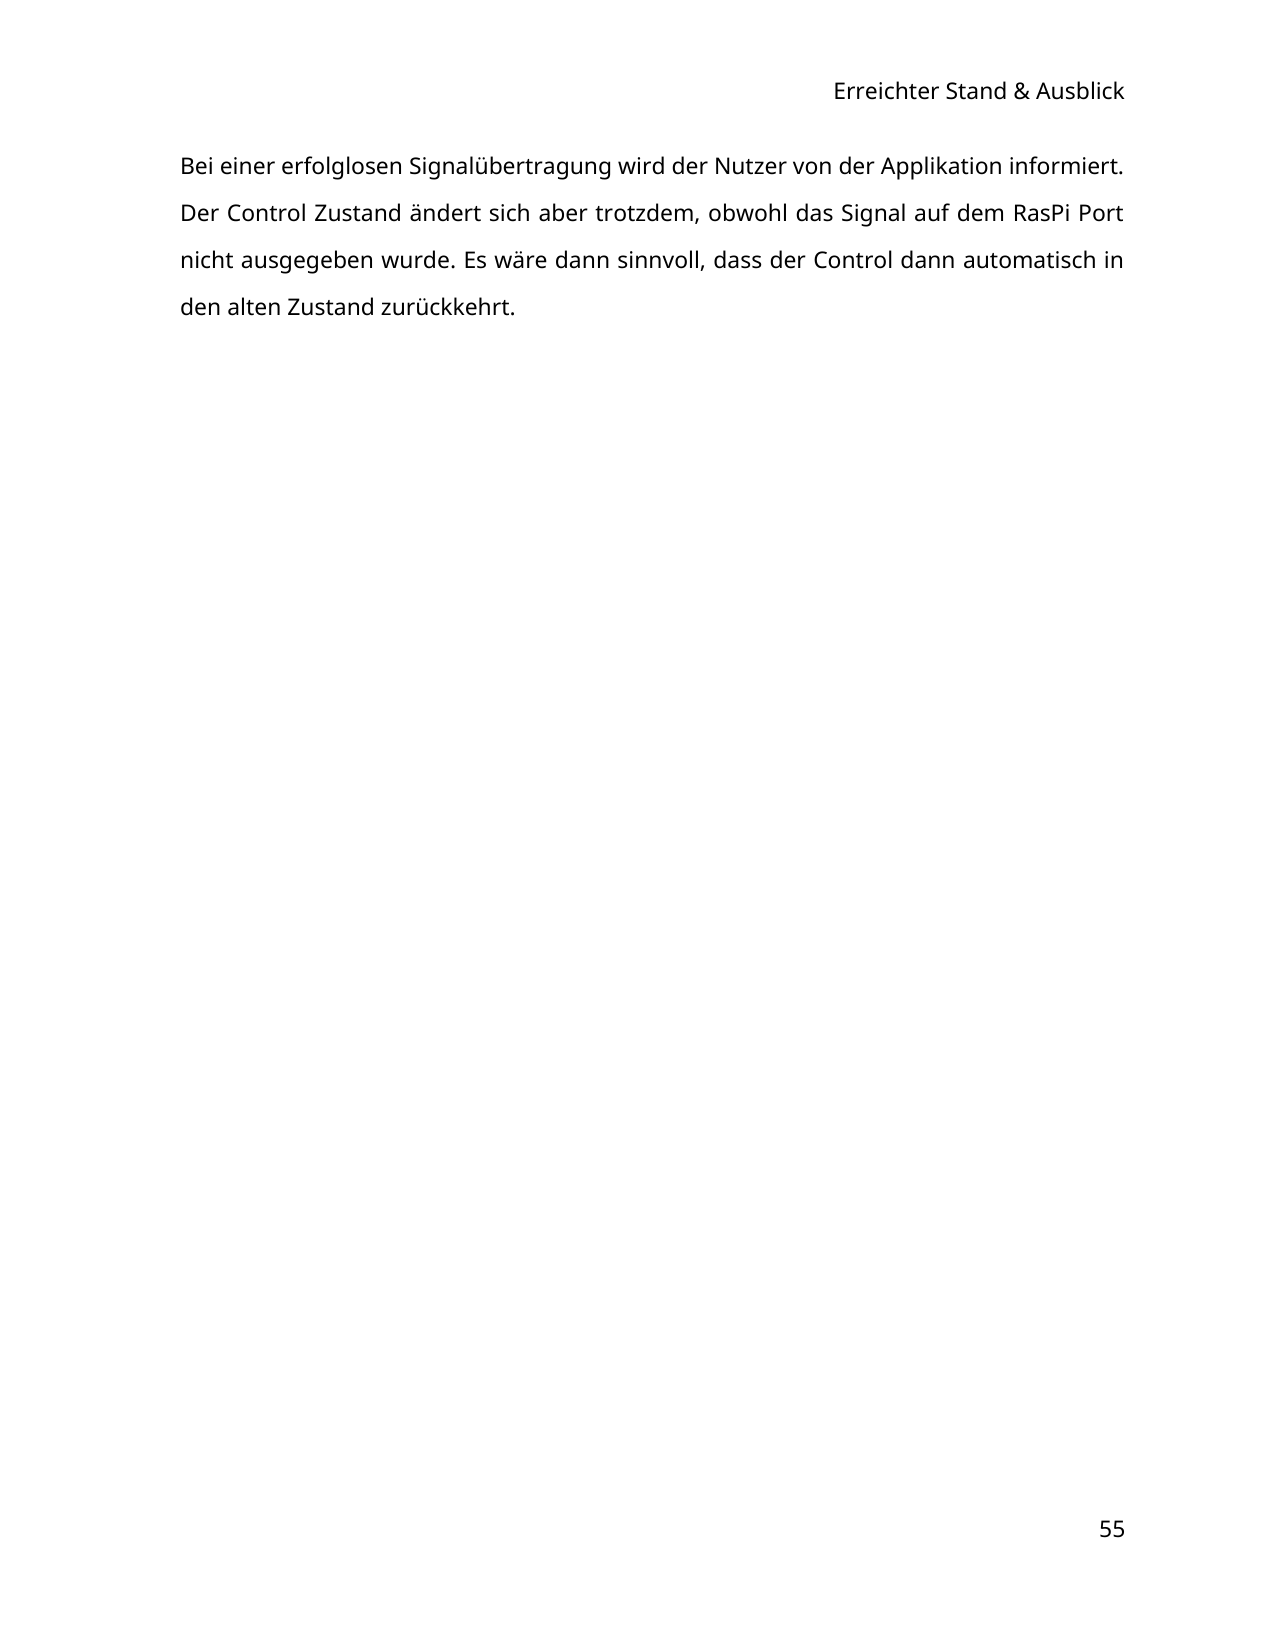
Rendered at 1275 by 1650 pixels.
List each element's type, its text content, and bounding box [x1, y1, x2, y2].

text Bei einer erfolglosen Signalübertragung wird der Nutzer von der Applikation informiert. Der Control Zustand ändert sich aber trotzdem, obwohl das Signal auf dem RasPi Port nicht ausgegeben wurde. Es wäre dann sinnvoll, dass der Control dann automatisch in den alten Zustand zurückkehrt. [180, 150, 1125, 322]
